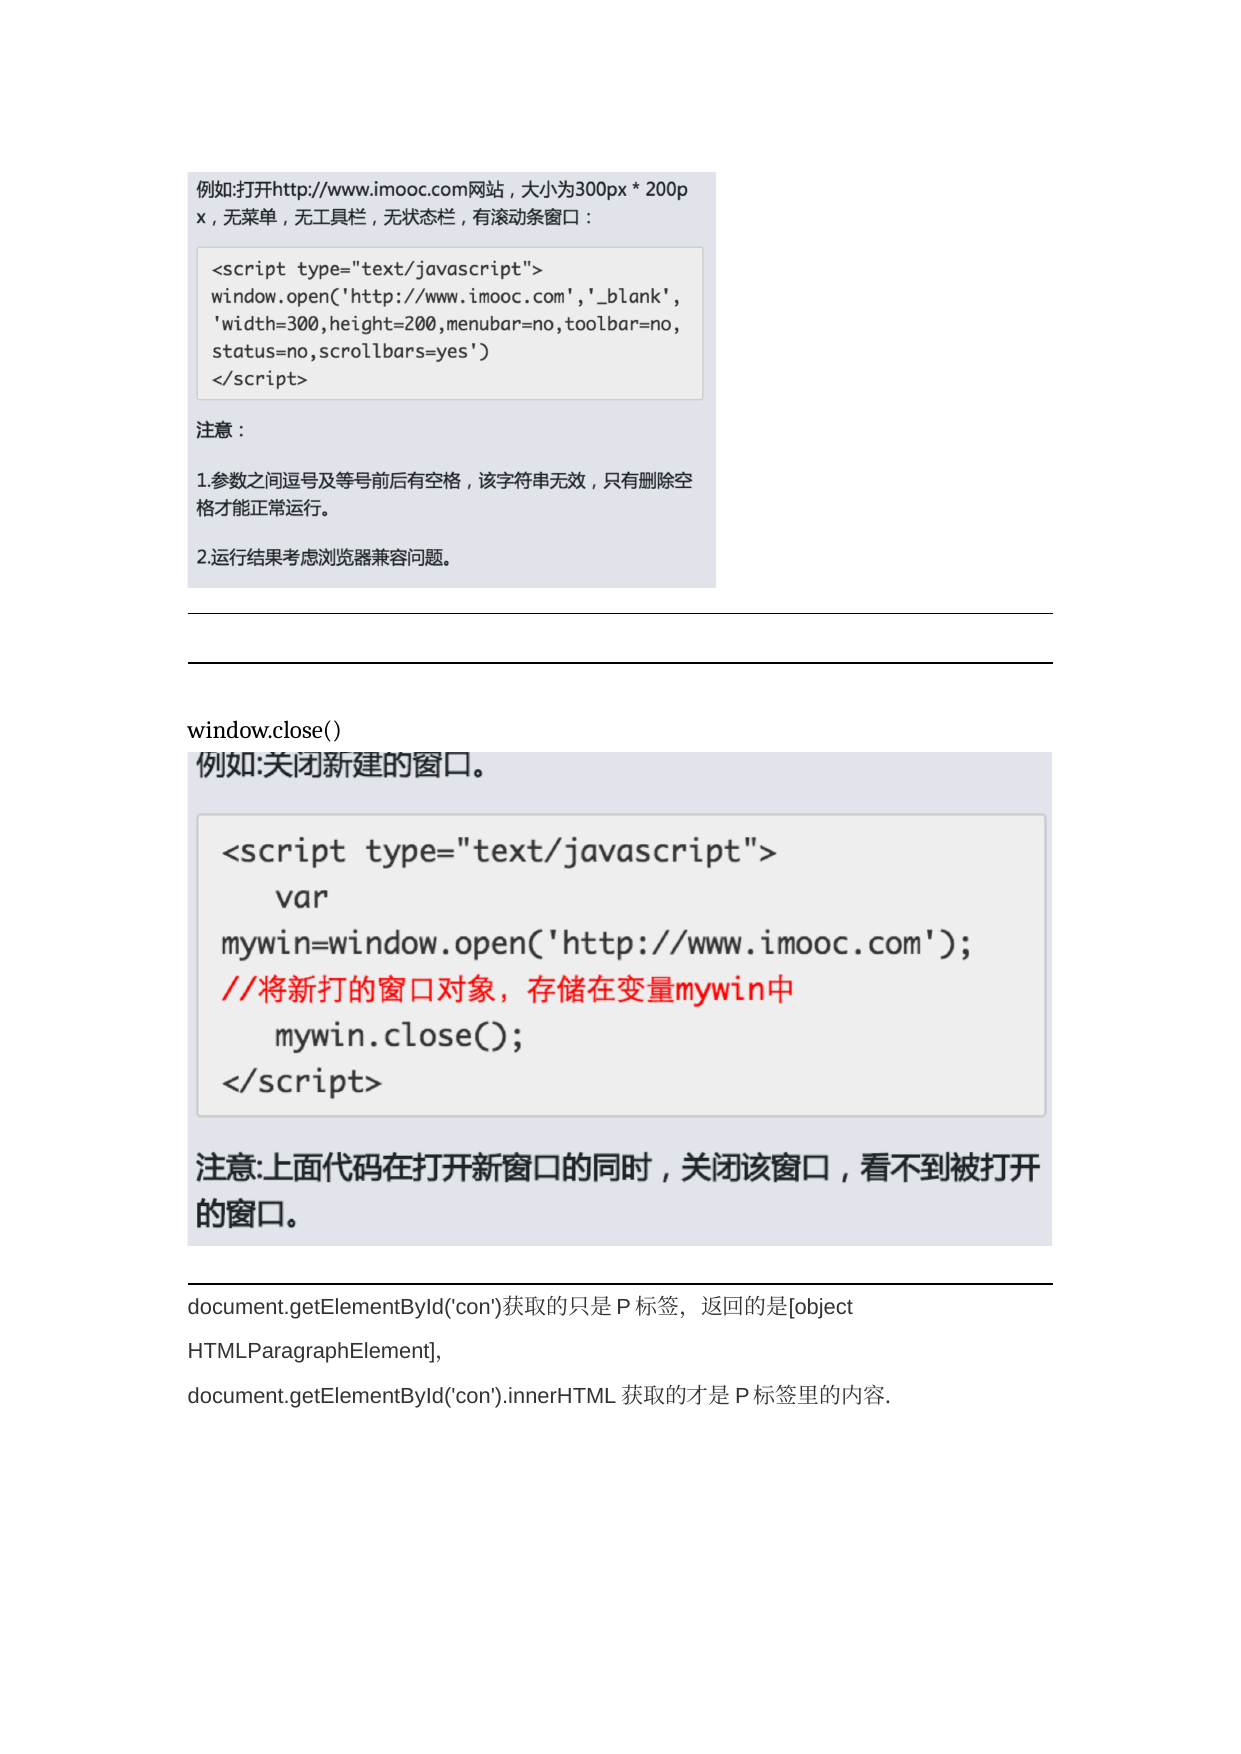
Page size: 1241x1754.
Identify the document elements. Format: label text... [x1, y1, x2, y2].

text document.getElementById('con')获取的只是P标签，返回的是[object HTMLParagraphElement]， [187, 1284, 1053, 1373]
text window.close() [187, 708, 1053, 752]
picture [187, 172, 717, 588]
picture [187, 752, 1053, 1246]
text document.getElementById('con').innerHTML获取的才是P标签里的内容. [187, 1373, 1053, 1417]
